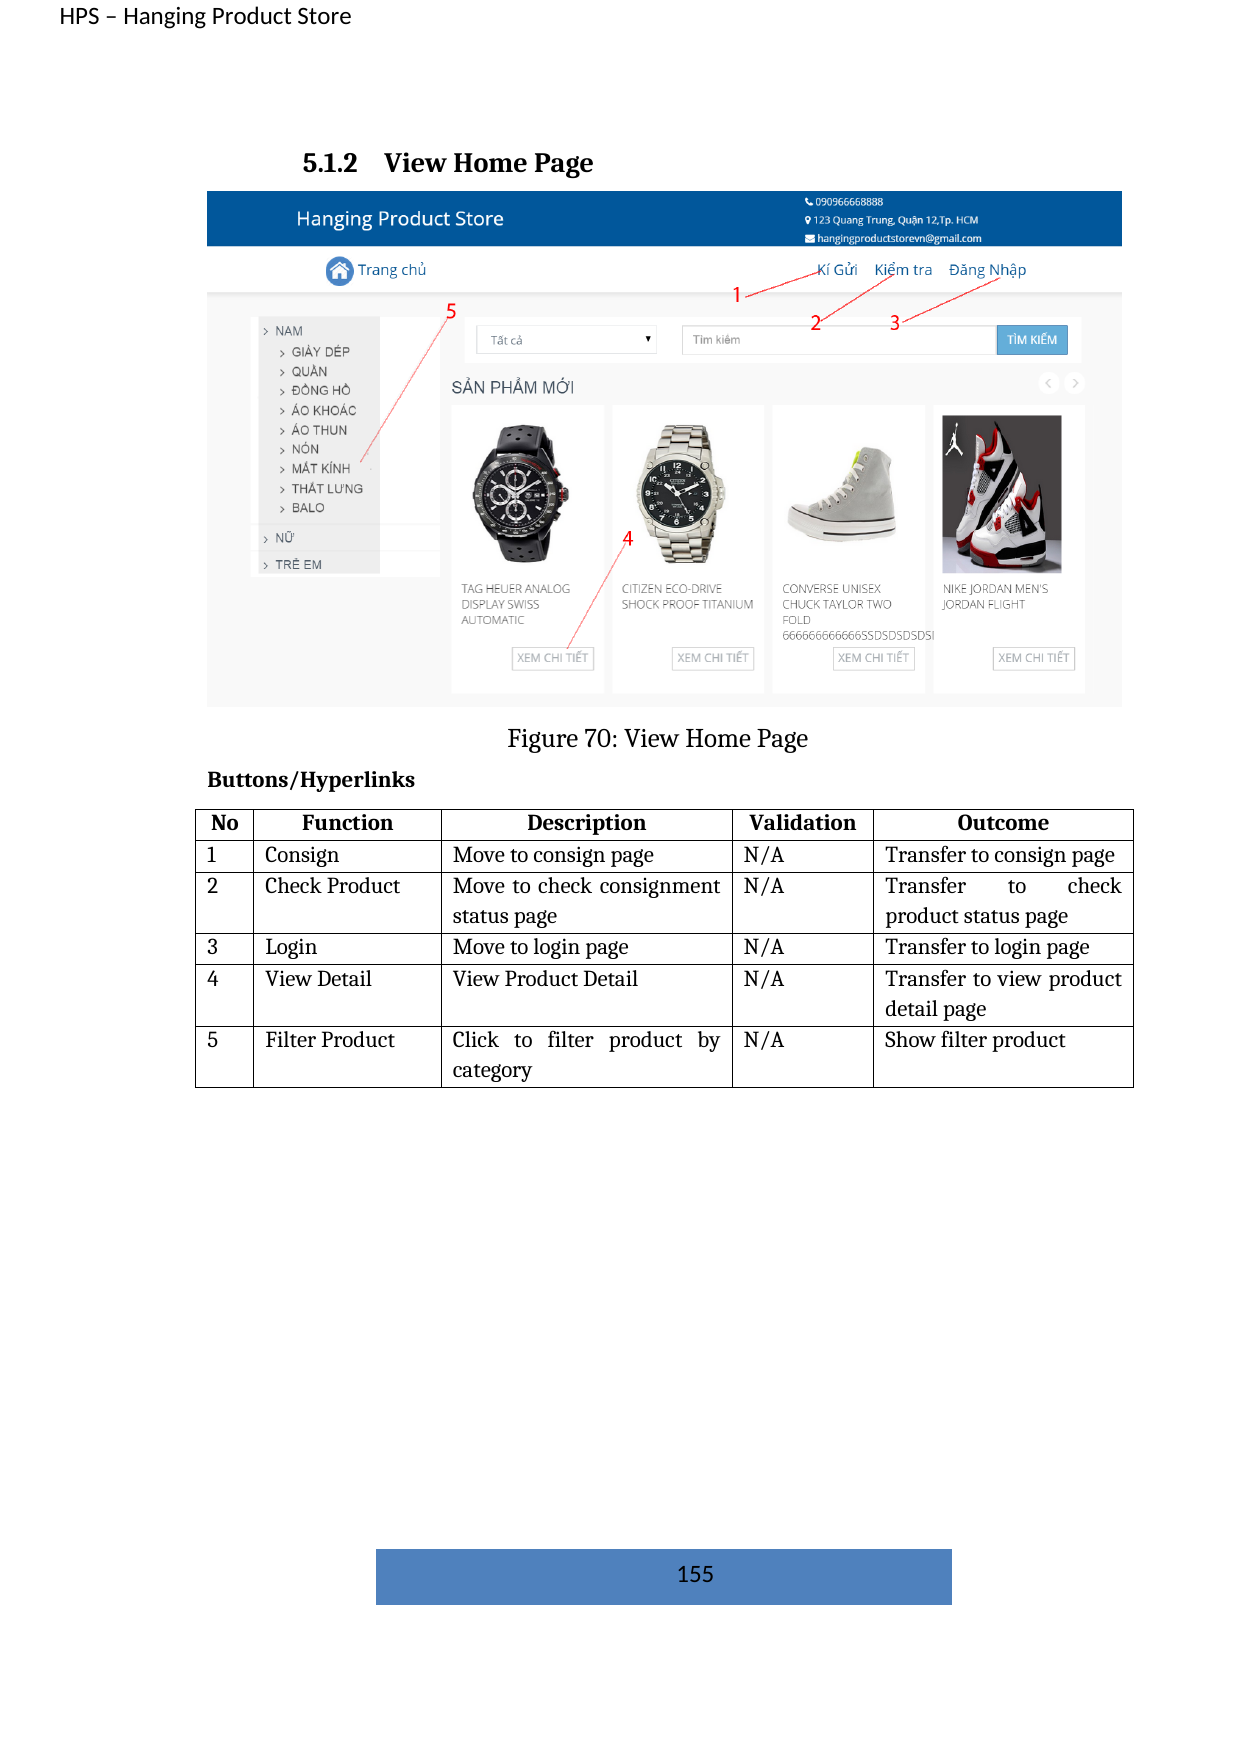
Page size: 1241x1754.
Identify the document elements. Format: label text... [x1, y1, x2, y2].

table_cell Consign [254, 841, 441, 872]
table_header Description [442, 810, 732, 840]
table_header Outcome [874, 810, 1133, 840]
table_cell Transfer to consign page [874, 841, 1133, 872]
table_header No [196, 810, 253, 840]
table_cell N/A [733, 1027, 873, 1087]
table_cell 5 [196, 1027, 253, 1087]
table_cell View Product Detail [442, 965, 732, 1026]
table_cell Transfer to check product status page [874, 873, 1133, 933]
table_cell Move to consign page [442, 841, 732, 872]
table_cell 1 [196, 841, 253, 872]
table_cell Filter Product [254, 1027, 441, 1087]
table_cell Click to filter product by category [442, 1027, 732, 1087]
table_cell 4 [196, 965, 253, 1026]
table_cell N/A [733, 965, 873, 1026]
table_cell Move to login page [442, 934, 732, 964]
table_header Function [254, 810, 441, 840]
table_cell 2 [196, 873, 253, 933]
table_cell Move to check consignment status page [442, 873, 732, 933]
text Buttons/Hyperlinks [207, 766, 1122, 793]
table_cell N/A [733, 934, 873, 964]
table_cell Login [254, 934, 441, 964]
subtitle View Home Page [303, 147, 1122, 179]
table_cell View Detail [254, 965, 441, 1026]
table_cell N/A [733, 841, 873, 872]
table_header Validation [733, 810, 873, 840]
table_cell 3 [196, 934, 253, 964]
table_cell Check Product [254, 873, 441, 933]
table_cell N/A [733, 873, 873, 933]
picture [207, 191, 1122, 707]
table_cell Transfer to view product detail page [874, 965, 1133, 1026]
table_cell Transfer to login page [874, 934, 1133, 964]
table_cell Show filter product [874, 1027, 1133, 1087]
text Figure 70: View Home Page [507, 723, 1122, 754]
